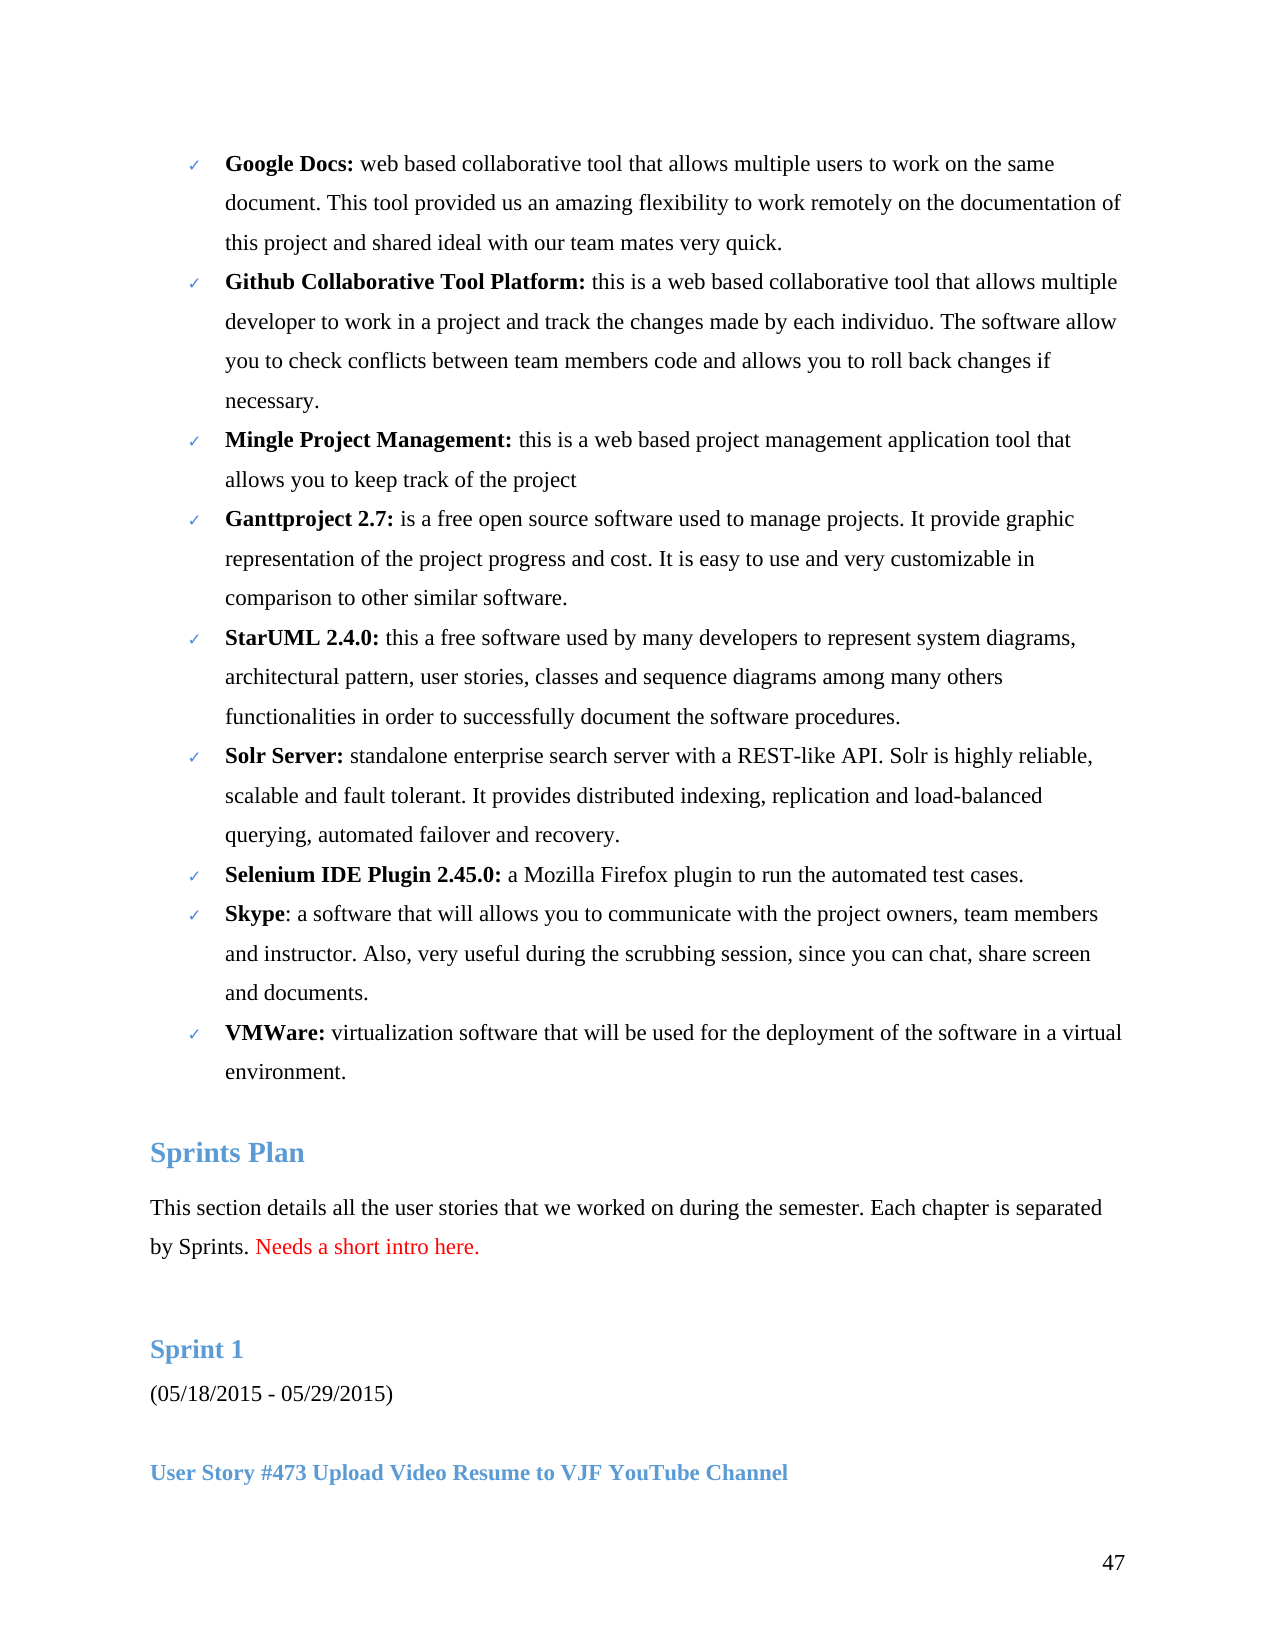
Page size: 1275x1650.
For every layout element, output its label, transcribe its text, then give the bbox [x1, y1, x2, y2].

subtitle Sprints Plan [150, 1135, 1125, 1168]
list Google Docs: web based collaborative tool that allows multiple users to work on the same document. This tool provided us an amazing flexibility to work remotely on the documentation of this project and shared ideal with our team mates very quick. [187, 150, 1125, 255]
text User Story #473 Upload Video Resume to VJF YouTube Channel [150, 1458, 1125, 1485]
list StarUML 2.4.0: this a free software used by many developers to represent system diagrams, architectural pattern, user stories, classes and sequence diagrams among many others functionalities in order to successfully document the software procedures. [187, 624, 1125, 729]
list Selenium IDE Plugin 2.45.0: a Mozilla Firefox plugin to run the automated test cases. [187, 861, 1125, 887]
list Skype: a software that will allows you to communicate with the project owners, team members and instructor. Also, very useful during the scrubbing session, since you can chat, share screen and documents. [187, 900, 1125, 1005]
list Github Collaborative Tool Platform: this is a web based collaborative tool that allows multiple developer to work in a project and track the changes made by each individuo. The software allow you to check conflicts between team members code and allows you to roll back changes if necessary. [187, 268, 1125, 413]
list VMWare: virtualization software that will be used for the deployment of the software in a virtual environment. [187, 1018, 1125, 1084]
list Solr Server: standalone enterprise search server with a REST-like API. Solr is highly reliable, scalable and fault tolerant. It provides distributed indexing, replication and load-balanced querying, automated failover and recovery. [187, 742, 1125, 847]
list Mingle Project Management: this is a web based project management application tool that allows you to keep track of the project [187, 426, 1125, 492]
text (05/18/2015 - 05/29/2015) [150, 1379, 1125, 1406]
text This section details all the user stories that we worked on during the semester. Each chapter is separated by Sprints. Needs a short intro here. [150, 1194, 1125, 1259]
subtitle Sprint 1 [150, 1333, 1125, 1364]
list Ganttproject 2.7: is a free open source software used to manage projects. It provide graphic representation of the project progress and cost. It is easy to use and very customizable in comparison to other similar software. [187, 505, 1125, 611]
